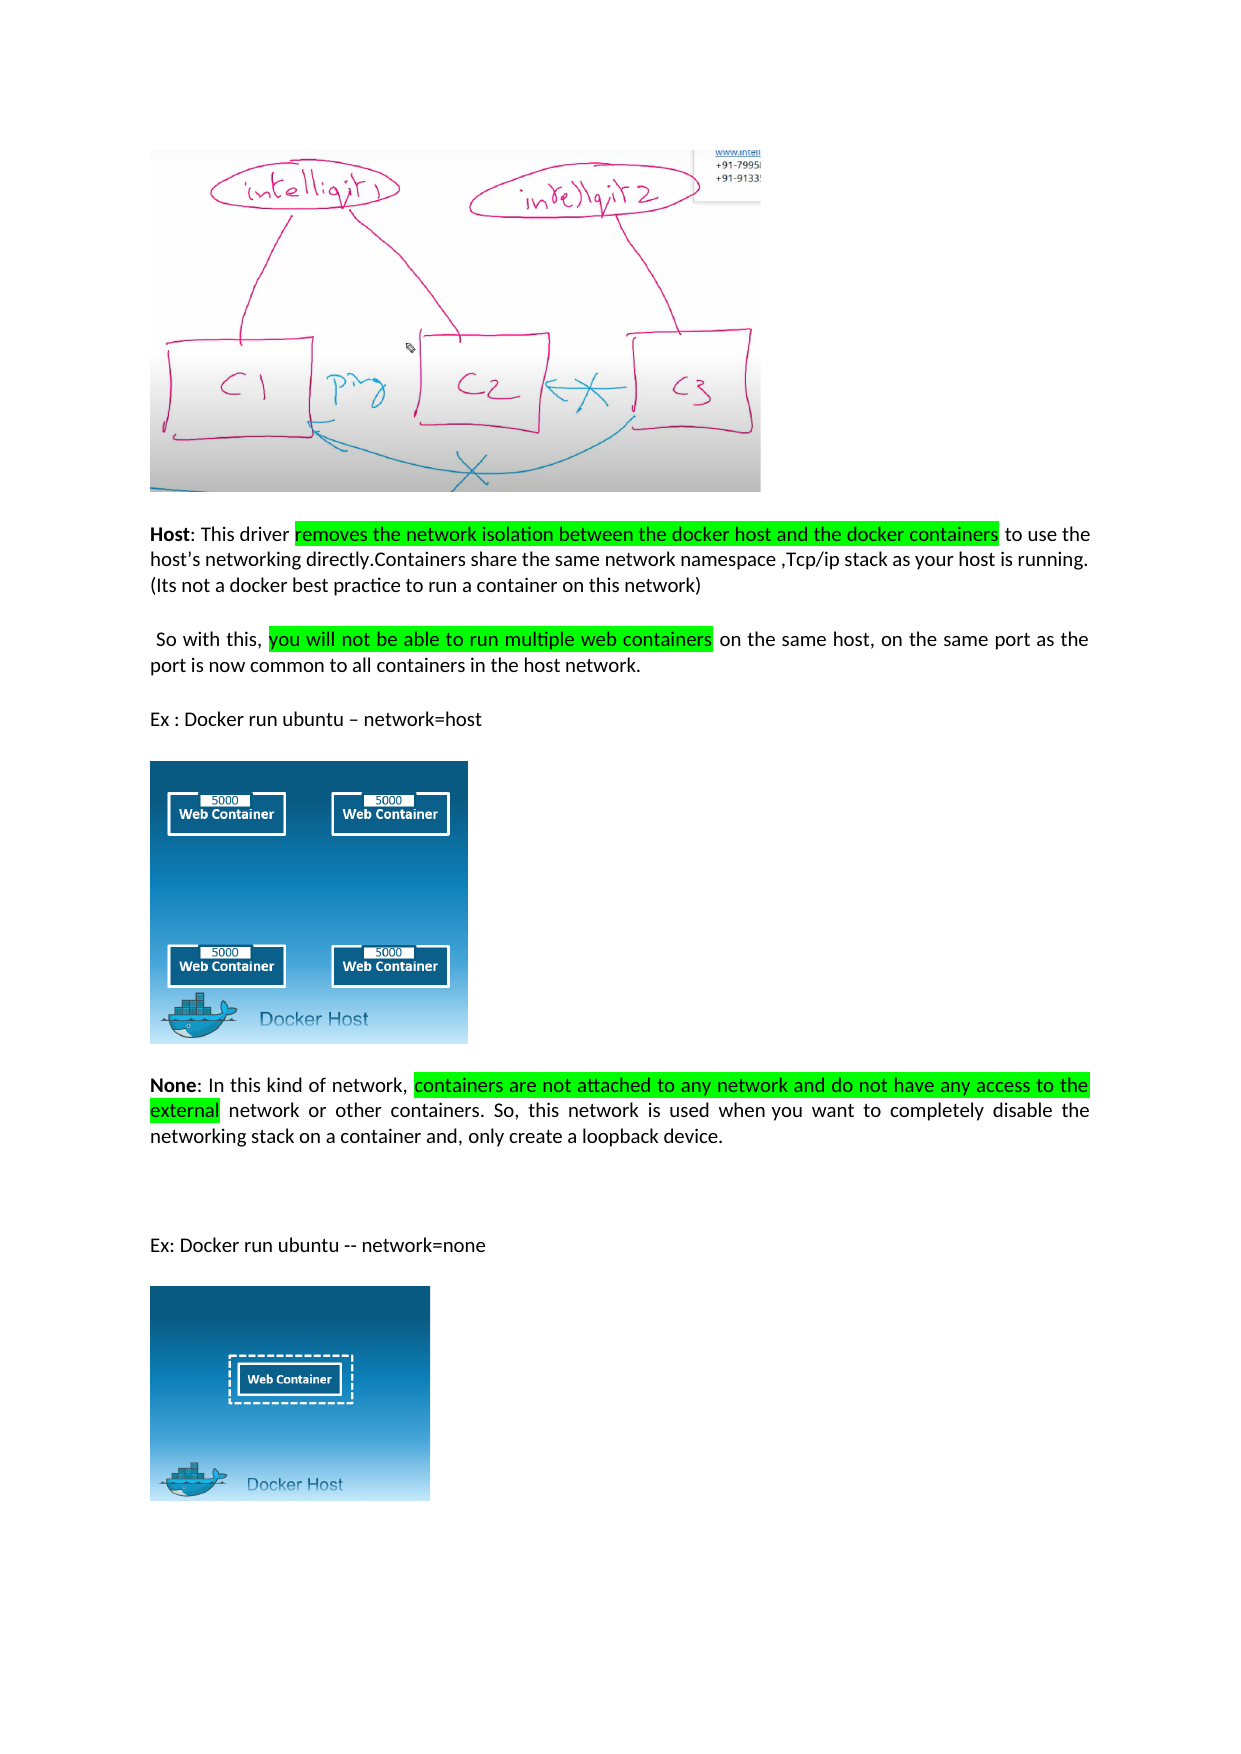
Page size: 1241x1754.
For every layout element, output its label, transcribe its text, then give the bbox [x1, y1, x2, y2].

picture [332, 793, 449, 835]
picture [150, 887, 468, 1044]
picture [198, 810, 207, 818]
text None: In this kind of network, containers are not attached to any network and do not have any access to the external network or other containers. So, this network is used when you want to completely disable the networking stack on a container and, only create a loopback device. [150, 1072, 1090, 1148]
text Ex: Docker run ubuntu -- network=none [150, 1232, 1090, 1258]
picture [201, 796, 249, 806]
picture [181, 810, 191, 818]
picture [398, 810, 404, 818]
text So with this, you will not be able to run multiple web containers on the same host, on the same port as the port is now common to all containers in the host network. [150, 626, 1090, 677]
picture [365, 796, 413, 806]
text Ex : Docker run ubuntu – network=host [150, 706, 1090, 732]
picture [150, 150, 761, 492]
text Host: This driver removes the network isolation between the docker host and the docker containers to use the host’s networking directly.Containers share the same network namespace ,Tcp/ip stack as your host is running.(Its not a docker best practice to run a container on this network) [150, 521, 1090, 597]
picture [365, 810, 370, 818]
picture [168, 793, 285, 835]
picture [150, 1363, 431, 1501]
